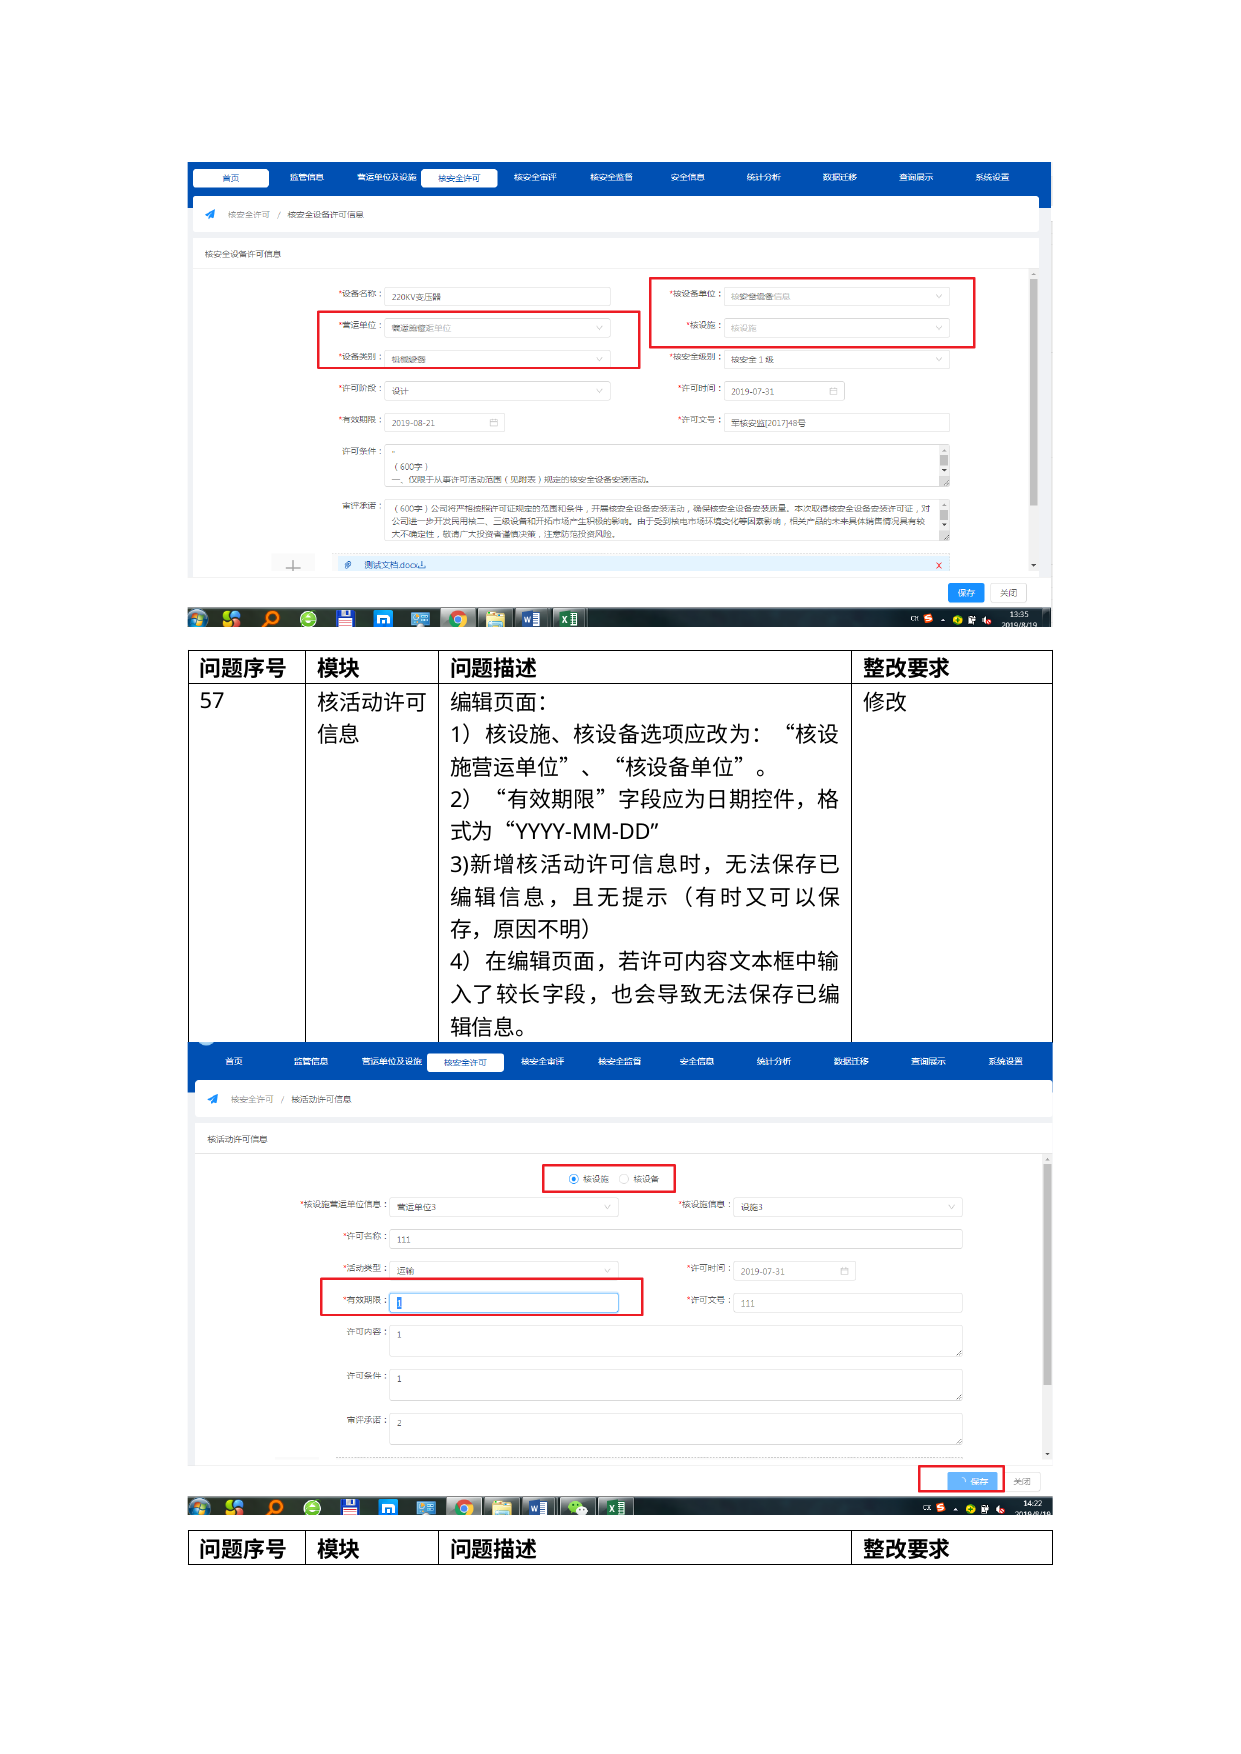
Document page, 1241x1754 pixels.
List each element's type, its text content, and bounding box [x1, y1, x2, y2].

table_header 问题描述 [439, 651, 851, 683]
picture [187, 162, 1053, 627]
table_header 问题序号 [189, 1531, 305, 1564]
table_cell 编辑页面： 1）核设施、核设备选项应改为：“核设施营运单位”、“核设备单位”。 2）“有效期限”字段应为日期控件，格式为“YYYY-MM-DD” 3)新增核活动许可信息时，无法保存已编辑信息，且无提示（有时又可以保存，原因不明） 4）在编辑页面，若许可内容文本框中输入了较长字段，也会导致无法保存已编辑信息。 [439, 684, 851, 1042]
picture [187, 1042, 1053, 1515]
table_header 问题描述 [439, 1531, 851, 1564]
table_cell 核活动许可信息 [306, 684, 438, 1042]
table_header 整改要求 [852, 651, 1052, 683]
table_header 问题序号 [189, 651, 305, 683]
table_cell 修改 [852, 684, 1052, 1042]
table_cell [189, 684, 305, 1042]
table_header 整改要求 [852, 1531, 1052, 1564]
table_header 模块 [306, 651, 438, 683]
table_header 模块 [306, 1531, 438, 1564]
